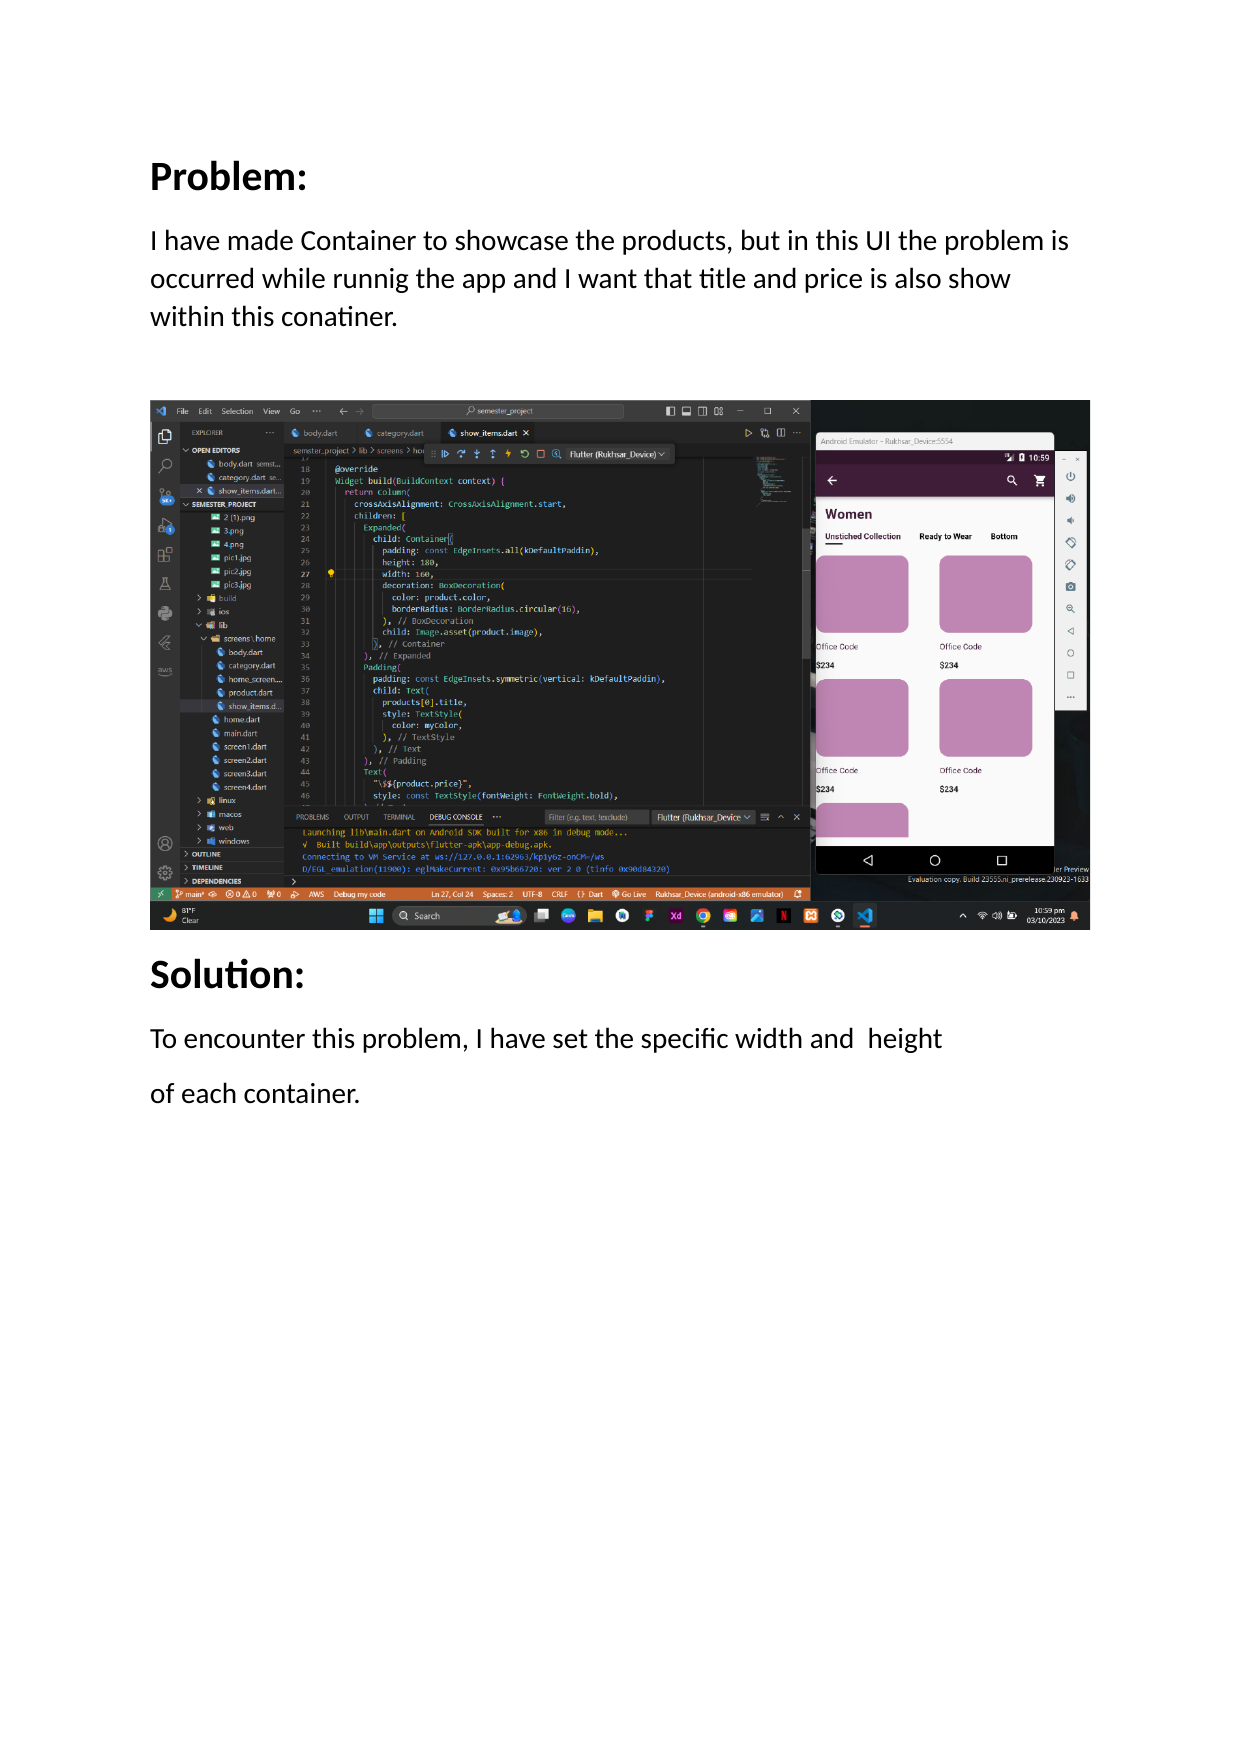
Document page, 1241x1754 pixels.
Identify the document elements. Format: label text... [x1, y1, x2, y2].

text Problem: [150, 150, 1090, 201]
text Solution: [150, 948, 1090, 999]
text of each container. [150, 1075, 1090, 1110]
picture [150, 400, 1091, 930]
text I have made Container to showcase the products, but in this UI the problem is occurred while runnig the app and I want that title and price is also show within this conatiner. [150, 222, 1090, 334]
text To encounter this problem, I have set the specific width and height [150, 1020, 1090, 1055]
